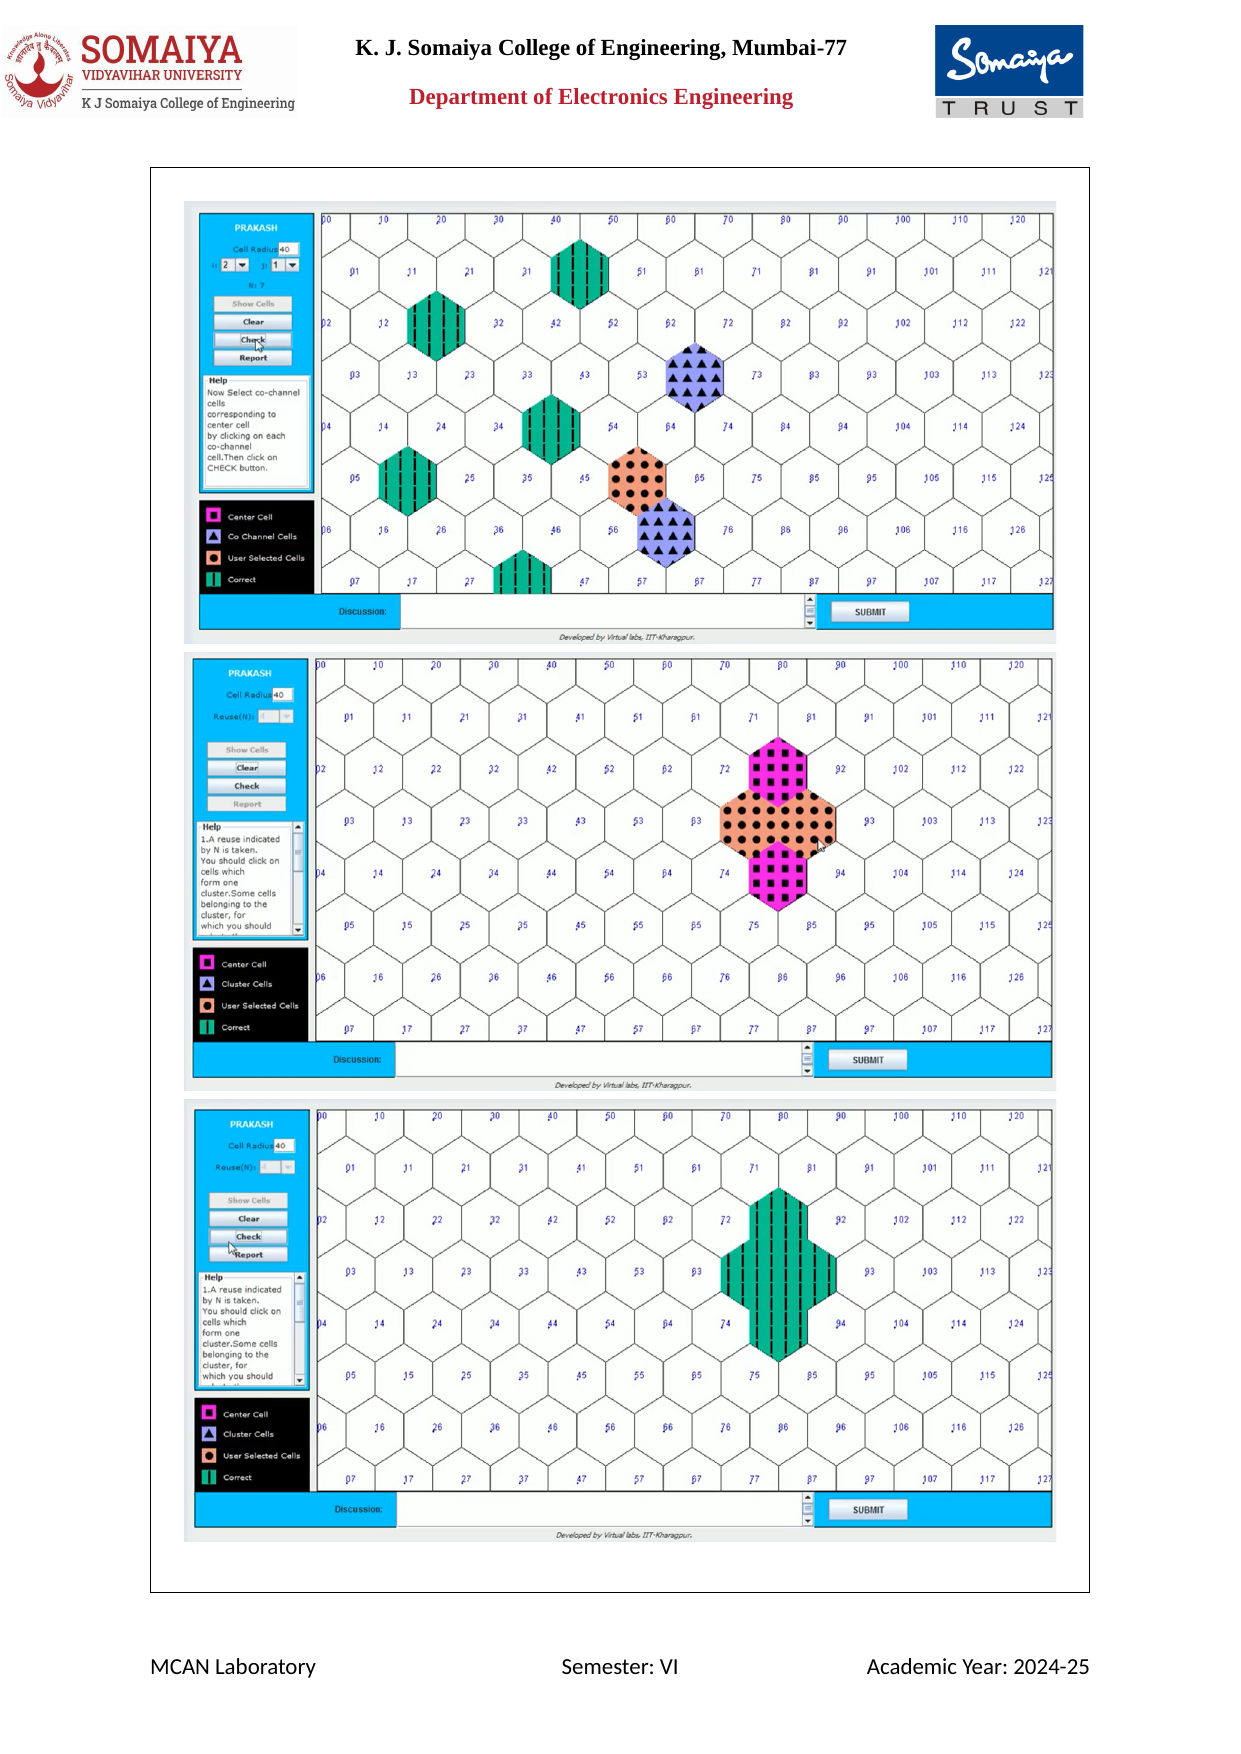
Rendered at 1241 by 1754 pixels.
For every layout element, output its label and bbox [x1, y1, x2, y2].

table_cell [151, 168, 1089, 1592]
picture [183, 1099, 1057, 1542]
picture [183, 201, 1057, 644]
picture [183, 652, 1057, 1091]
